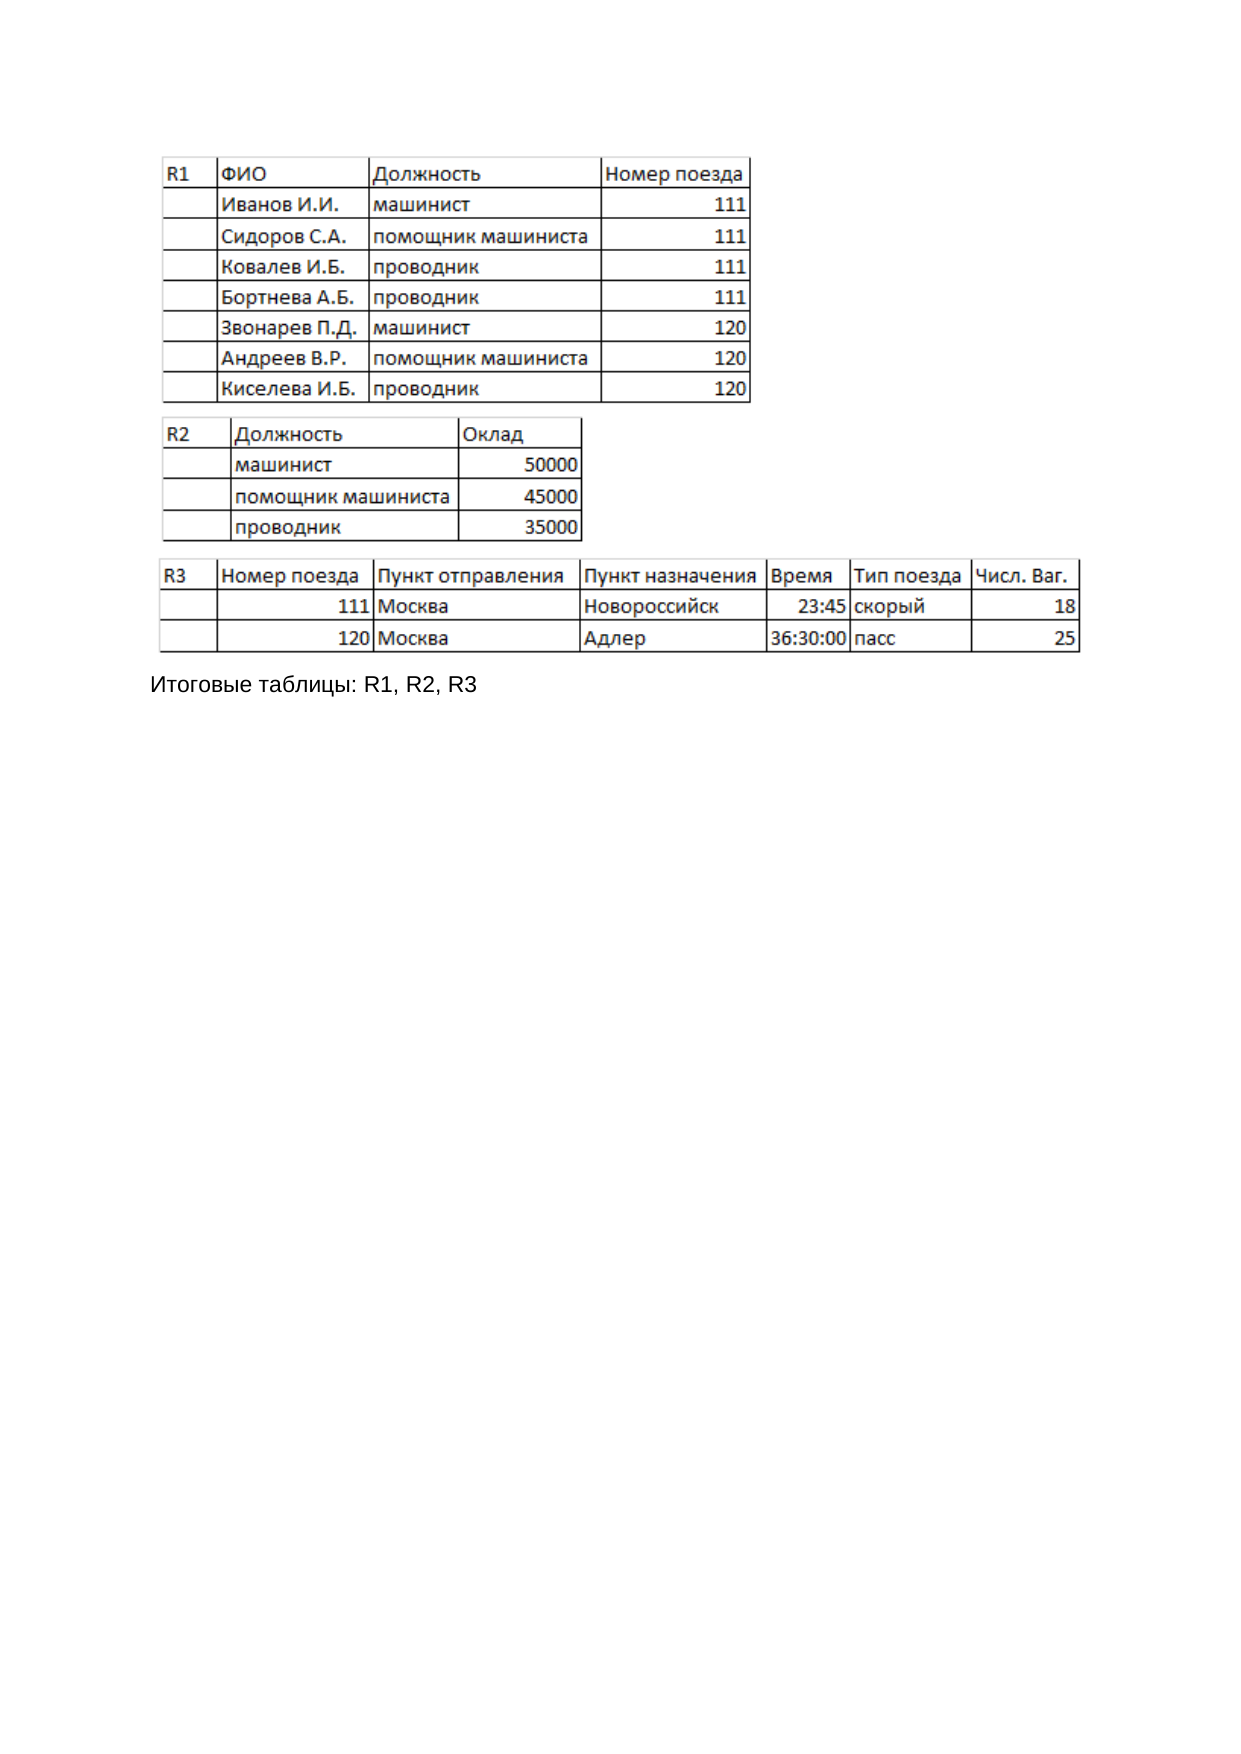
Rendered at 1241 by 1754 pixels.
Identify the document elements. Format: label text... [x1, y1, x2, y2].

picture [150, 150, 1091, 668]
text Итоговые таблицы: R1, R2, R3 [150, 671, 1090, 697]
